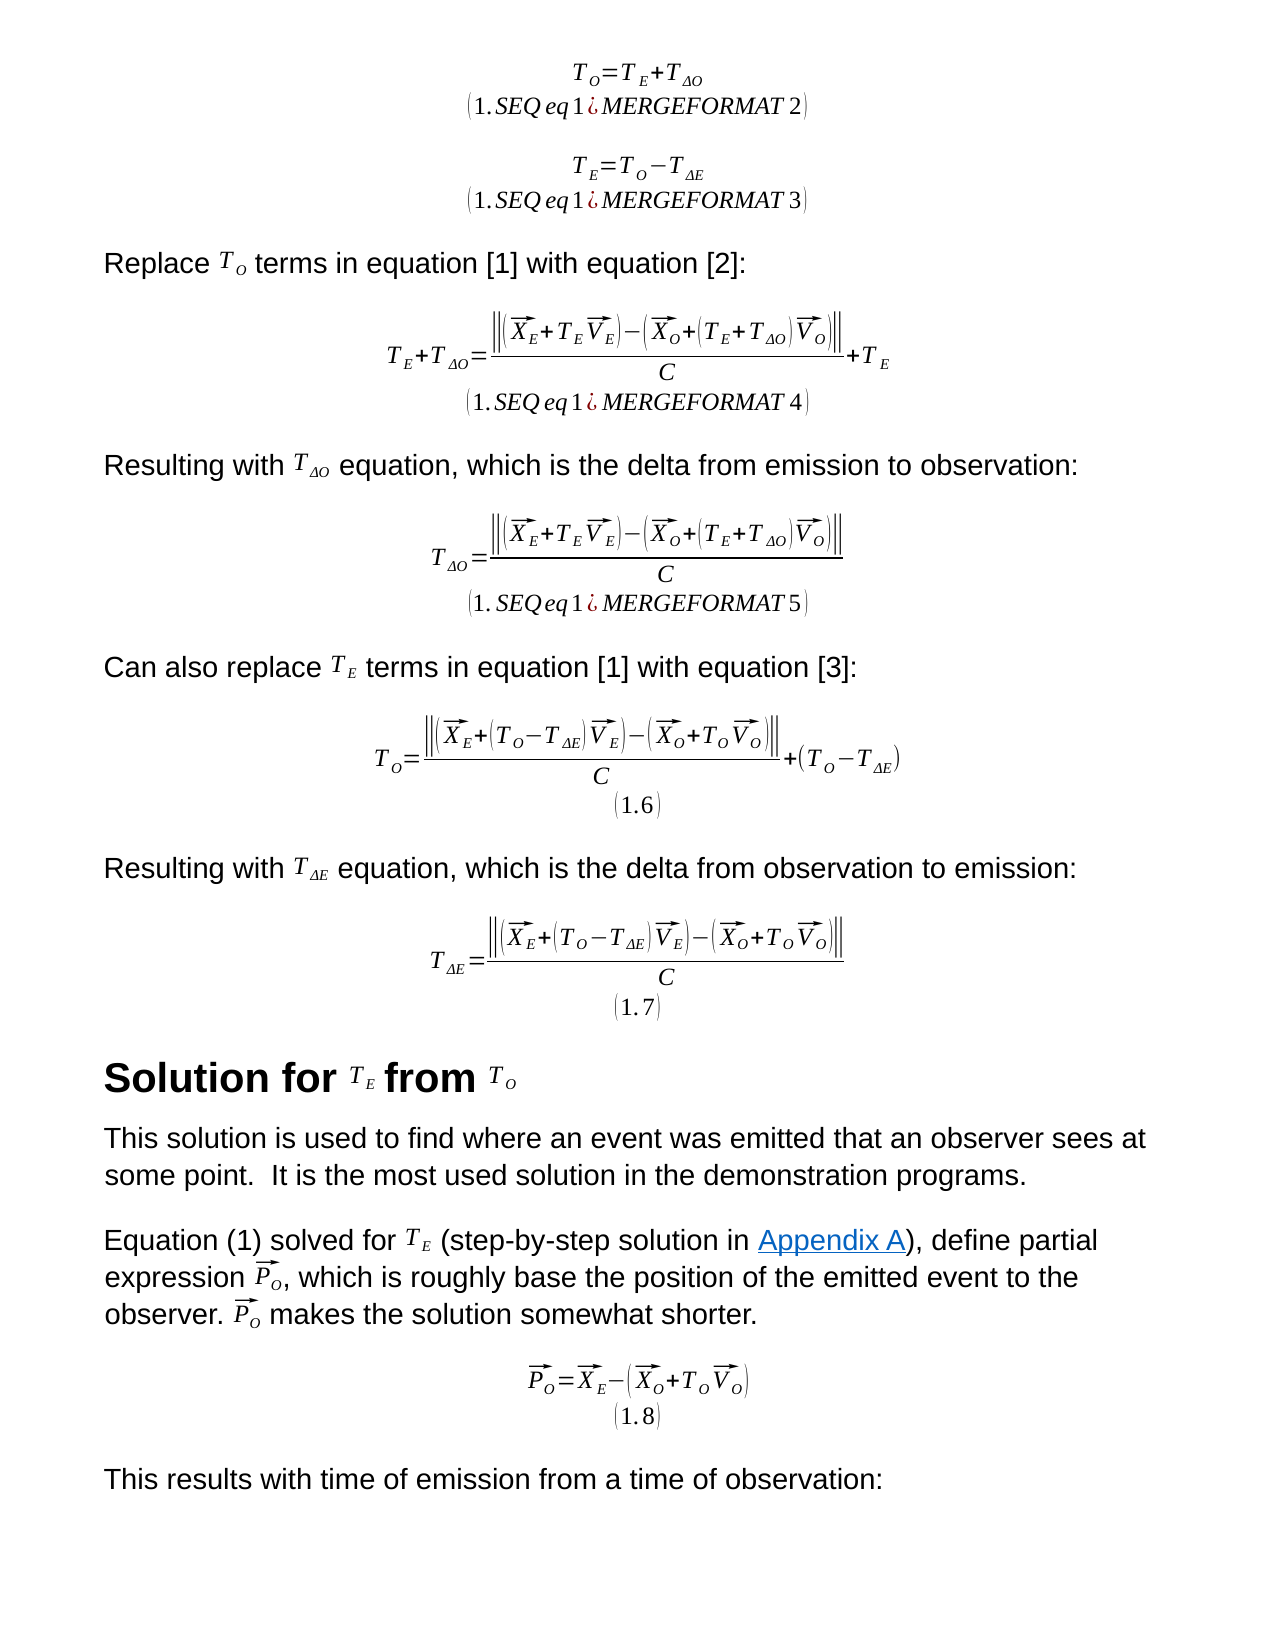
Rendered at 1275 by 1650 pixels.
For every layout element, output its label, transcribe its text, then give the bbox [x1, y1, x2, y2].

text Equation (1) solved for (step-by-step solution in Appendix A), define partial expression , which is roughly base the position of the emitted event to the observer. makes the solution somewhat shorter. [103, 1222, 1172, 1331]
text This results with time of emission from a time of observation: [103, 1462, 1172, 1496]
text Resulting with equation, which is the delta from emission to observation: [103, 448, 1172, 481]
text Resulting with equation, which is the delta from observation to emission: [103, 851, 1172, 885]
text Can also replace terms in equation [1] with equation [3]: [103, 649, 1172, 683]
text This solution is used to find where an event was emitted that an observer sees at some point. It is the most used solution in the demonstration programs. [103, 1121, 1172, 1192]
text Replace terms in equation [1] with equation [2]: [103, 246, 1172, 279]
subtitle Solution for from [103, 1053, 1172, 1101]
